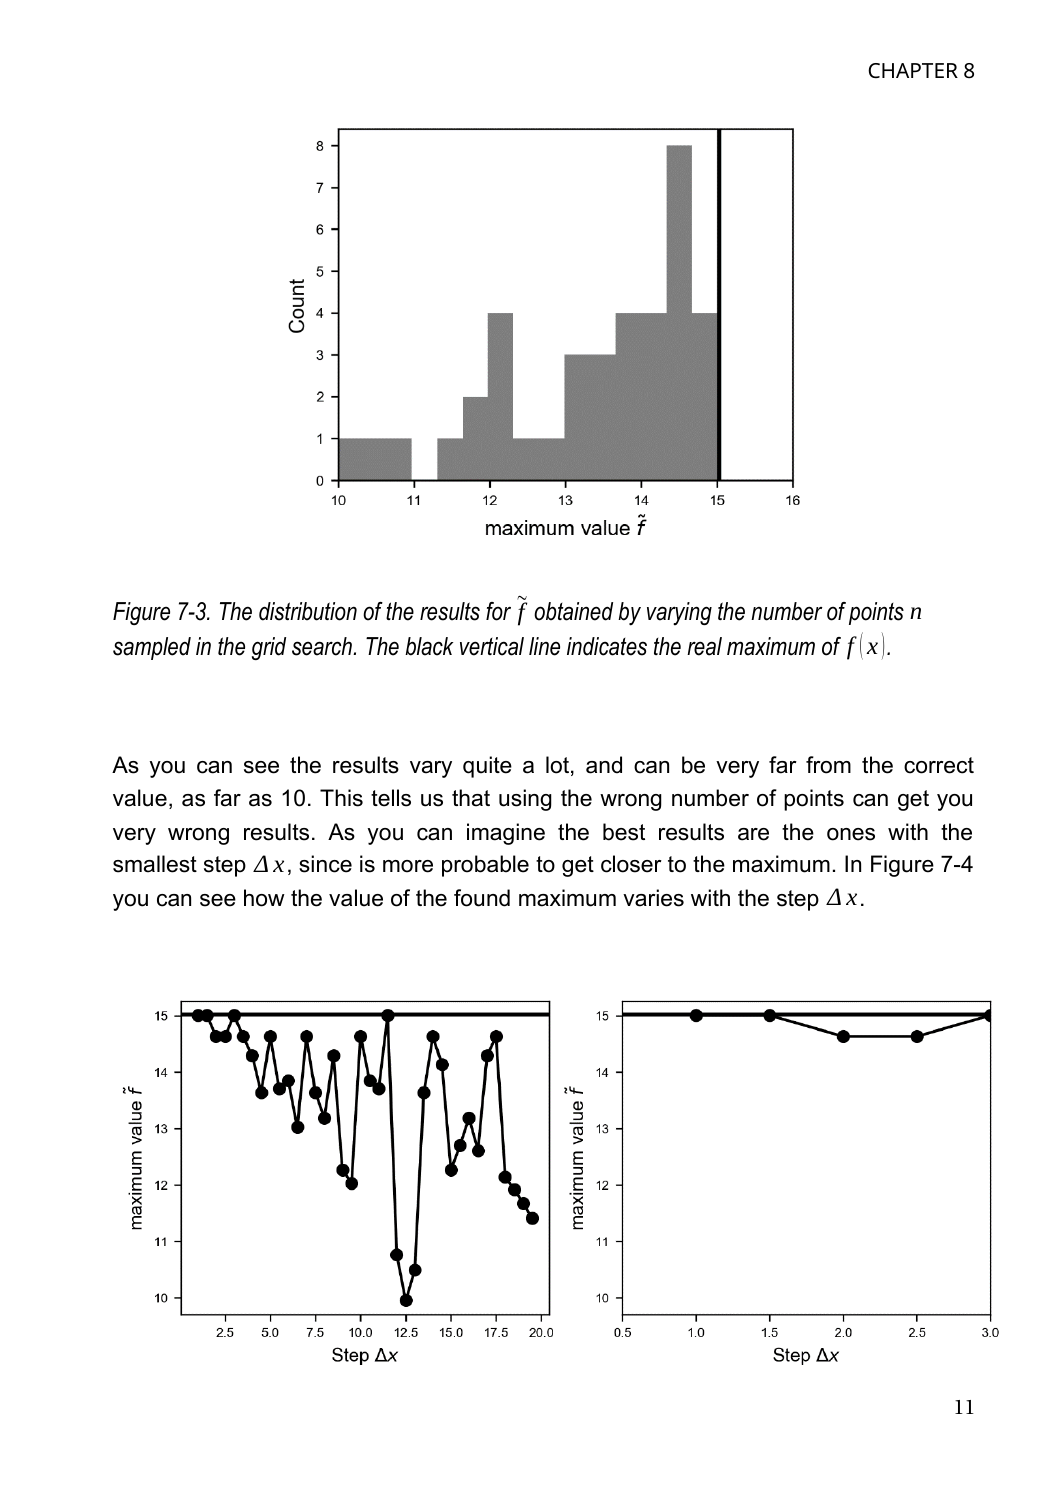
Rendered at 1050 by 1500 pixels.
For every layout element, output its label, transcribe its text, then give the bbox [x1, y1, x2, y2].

picture [112, 986, 1012, 1379]
picture [273, 112, 815, 554]
text Figure 7-3. The distribution of the results for obtained by varying the number of points sampled in the grid search. The black vertical line indicates the real maximum of . [112, 596, 975, 662]
text As you can see the results vary quite a lot, and can be very far from the correct value, as far as 10. This tells us that using the wrong number of points can get you very wrong results. As you can imagine the best results are the ones with the smallest step , since is more probable to get closer to the maximum. In Figure 7-4 you can see how the value of the found maximum varies with the step . [112, 745, 975, 912]
